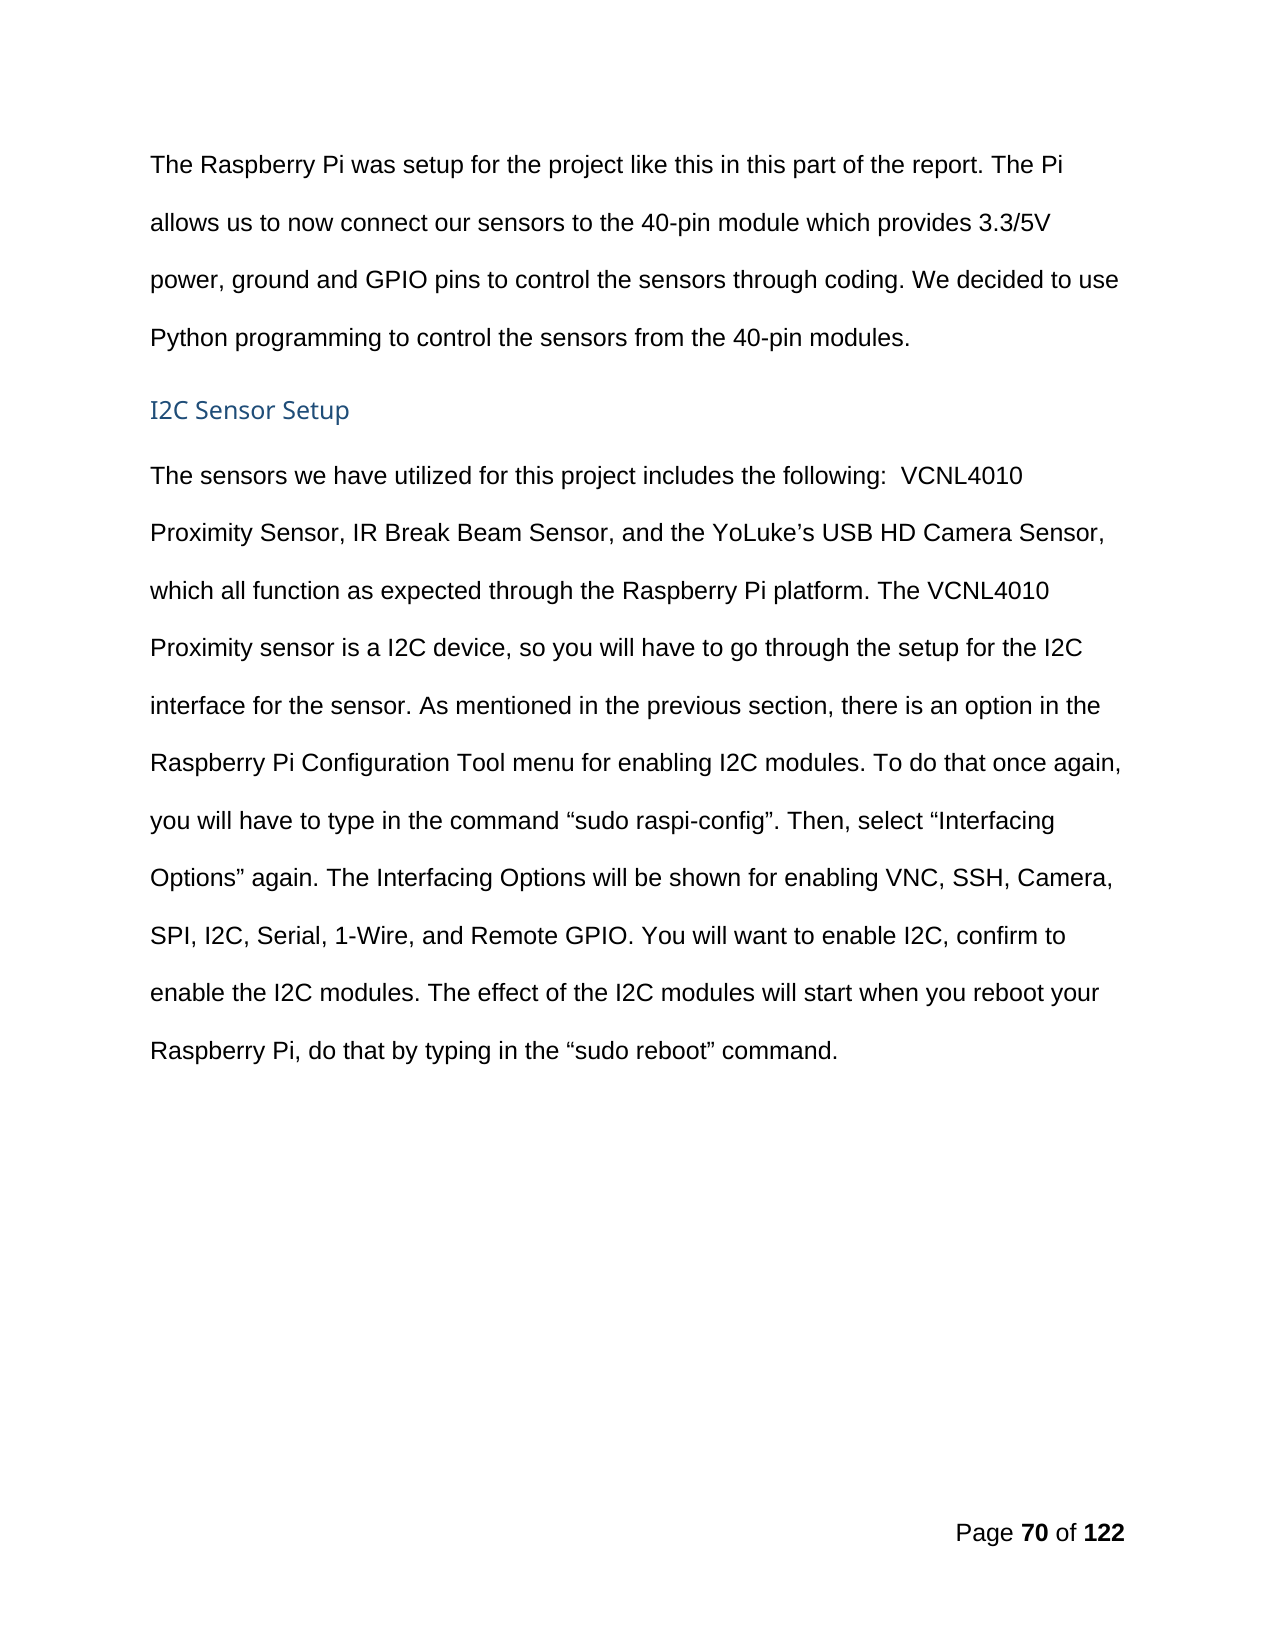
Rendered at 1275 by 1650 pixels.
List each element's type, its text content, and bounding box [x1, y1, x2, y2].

subtitle I2C Sensor Setup [150, 392, 1125, 427]
text The sensors we have utilized for this project includes the following: VCNL4010 Proximity Sensor, IR Break Beam Sensor, and the YoLuke’s USB HD Camera Sensor, which all function as expected through the Raspberry Pi platform. The VCNL4010 Proximity sensor is a I2C device, so you will have to go through the setup for the I2C interface for the sensor. As mentioned in the previous section, there is an option in the Raspberry Pi Configuration Tool menu for enabling I2C modules. To do that once again, you will have to type in the command “sudo raspi-config”. Then, select “Interfacing Options” again. The Interfacing Options will be shown for enabling VNC, SSH, Camera, SPI, I2C, Serial, 1-Wire, and Remote GPIO. You will want to enable I2C, confirm to enable the I2C modules. The effect of the I2C modules will start when you reboot your Raspberry Pi, do that by typing in the “sudo reboot” command. [150, 461, 1125, 1064]
text The Raspberry Pi was setup for the project like this in this part of the report. The Pi allows us to now connect our sensors to the 40-pin module which provides 3.3/5V power, ground and GPIO pins to control the sensors through coding. We decided to use Python programming to control the sensors from the 40-pin modules. [150, 150, 1125, 351]
